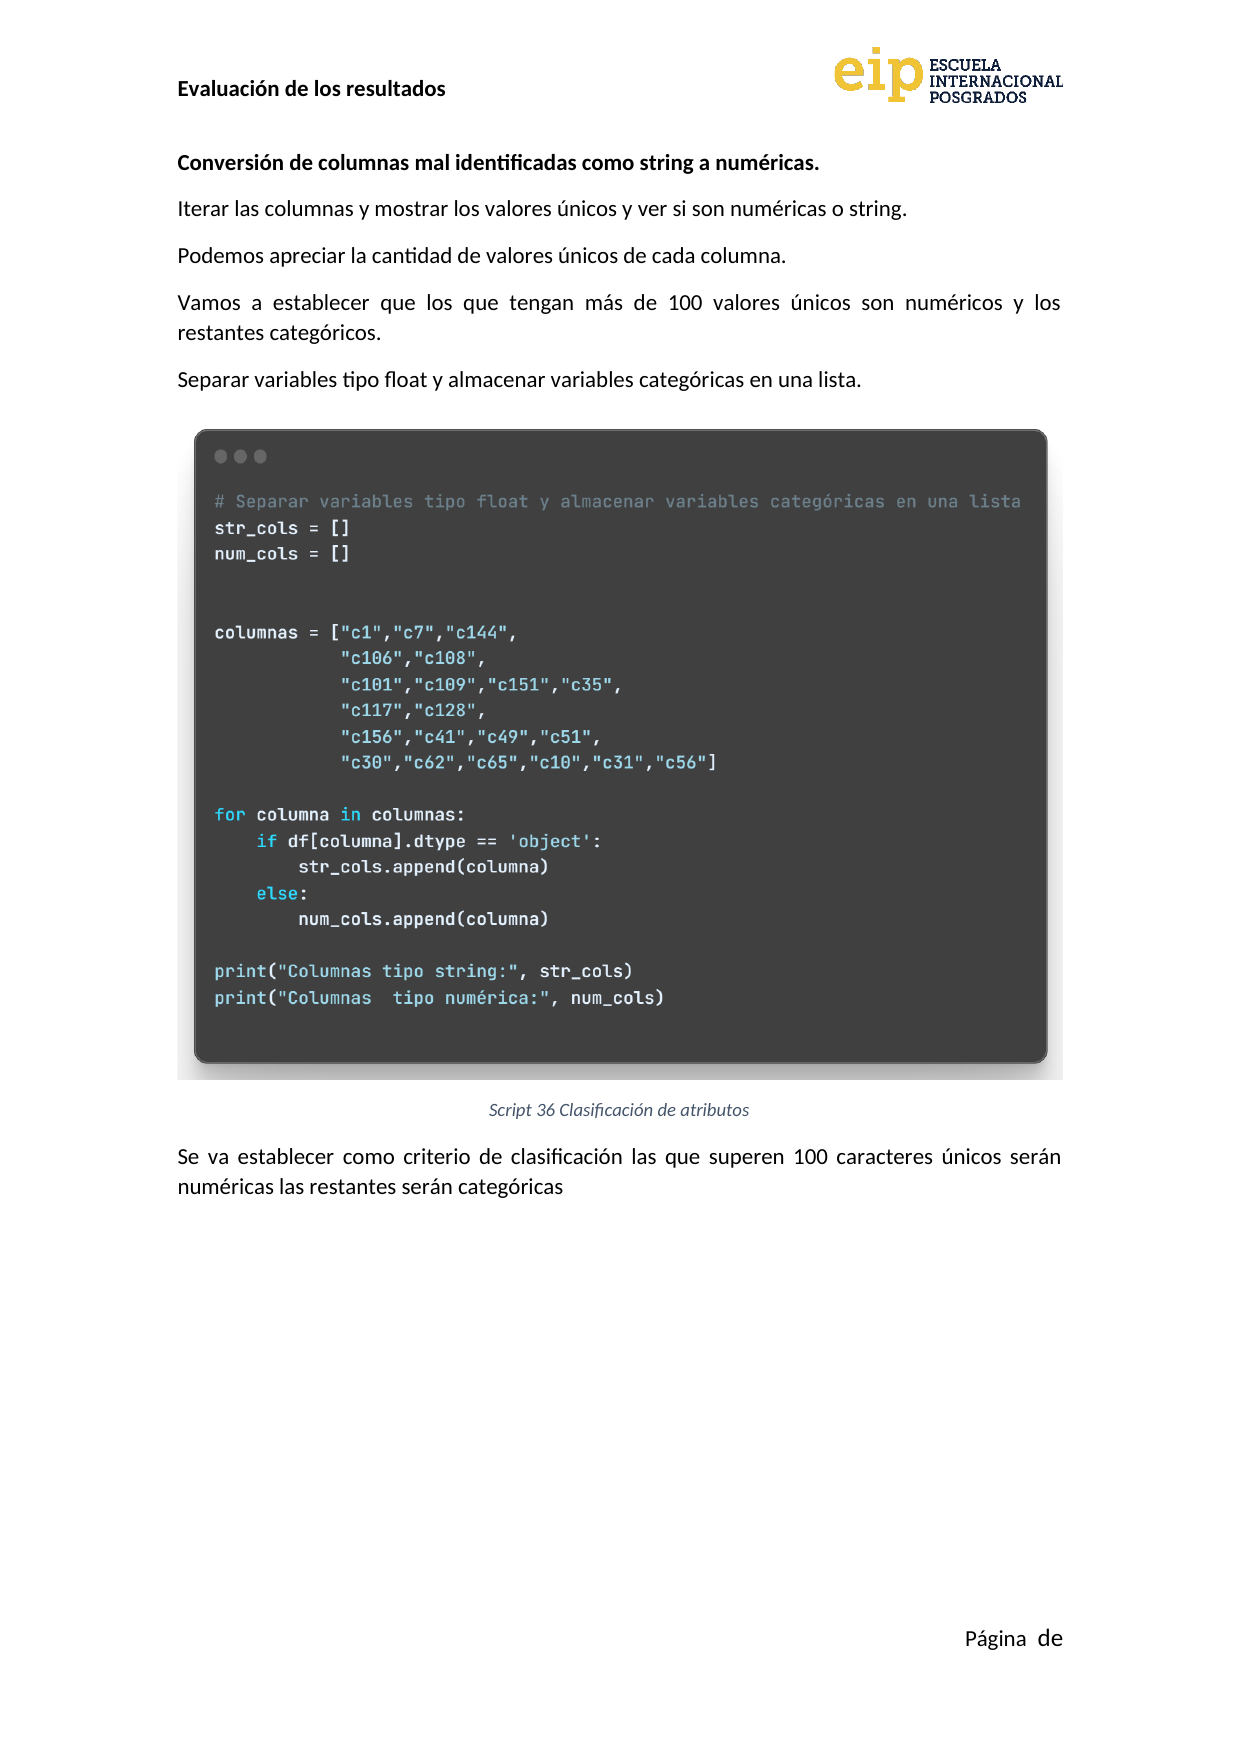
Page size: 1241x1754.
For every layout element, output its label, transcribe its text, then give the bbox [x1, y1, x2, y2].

text Se va establecer como criterio de clasificación las que superen 100 caracteres únicos serán numéricas las restantes serán categóricas [177, 1142, 1063, 1200]
text Vamos a establecer que los que tengan más de 100 valores únicos son numéricos y los restantes categóricos. [177, 288, 1063, 346]
picture [177, 412, 1063, 1080]
text Script 36 Clasificación de atributos [177, 1098, 1063, 1121]
picture [834, 47, 1063, 103]
text Conversión de columnas mal identificadas como string a numéricas. [177, 148, 1063, 176]
text Iterar las columnas y mostrar los valores únicos y ver si son numéricas o string. [177, 194, 1063, 222]
text Podemos apreciar la cantidad de valores únicos de cada columna. [177, 241, 1063, 269]
text Separar variables tipo float y almacenar variables categóricas en una lista. [177, 365, 1063, 393]
